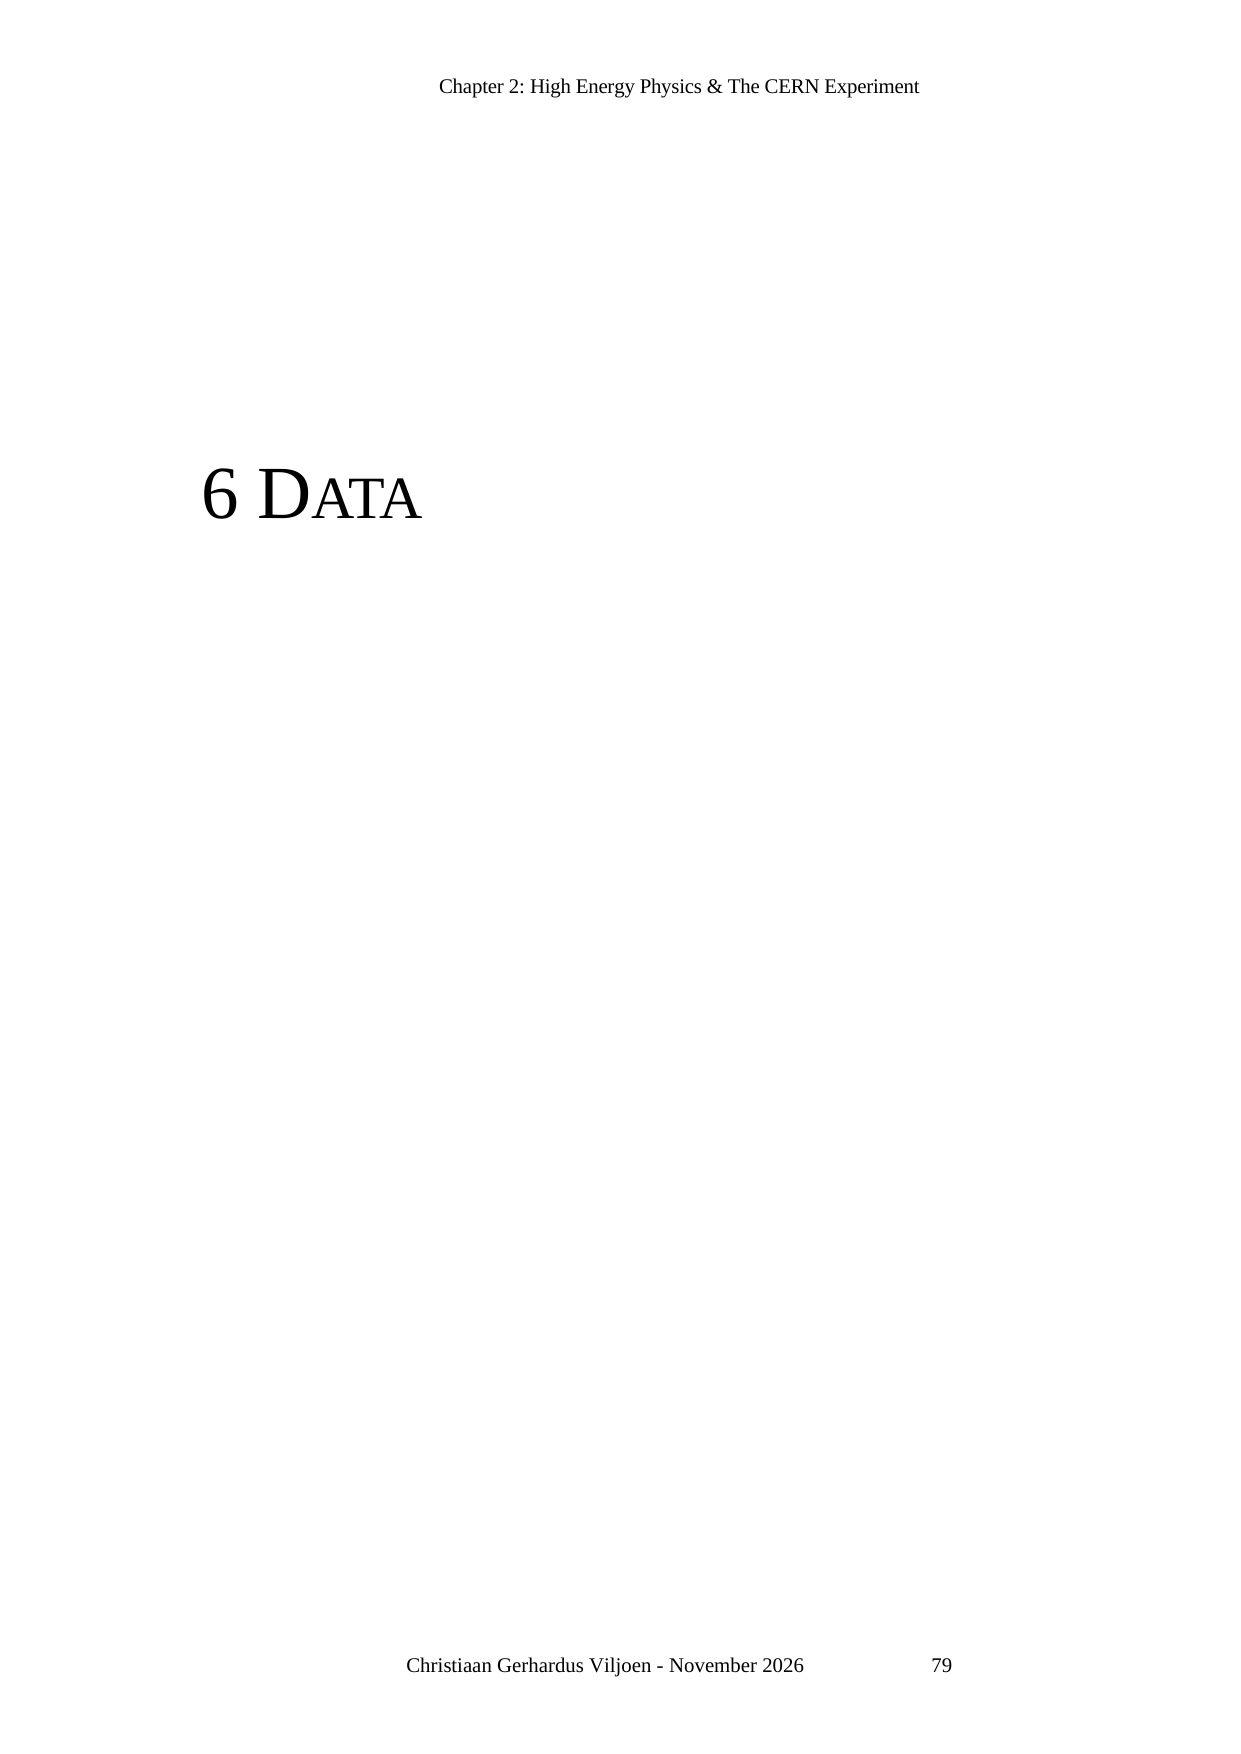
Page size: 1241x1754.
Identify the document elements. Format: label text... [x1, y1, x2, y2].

subtitle Data [201, 448, 1122, 534]
